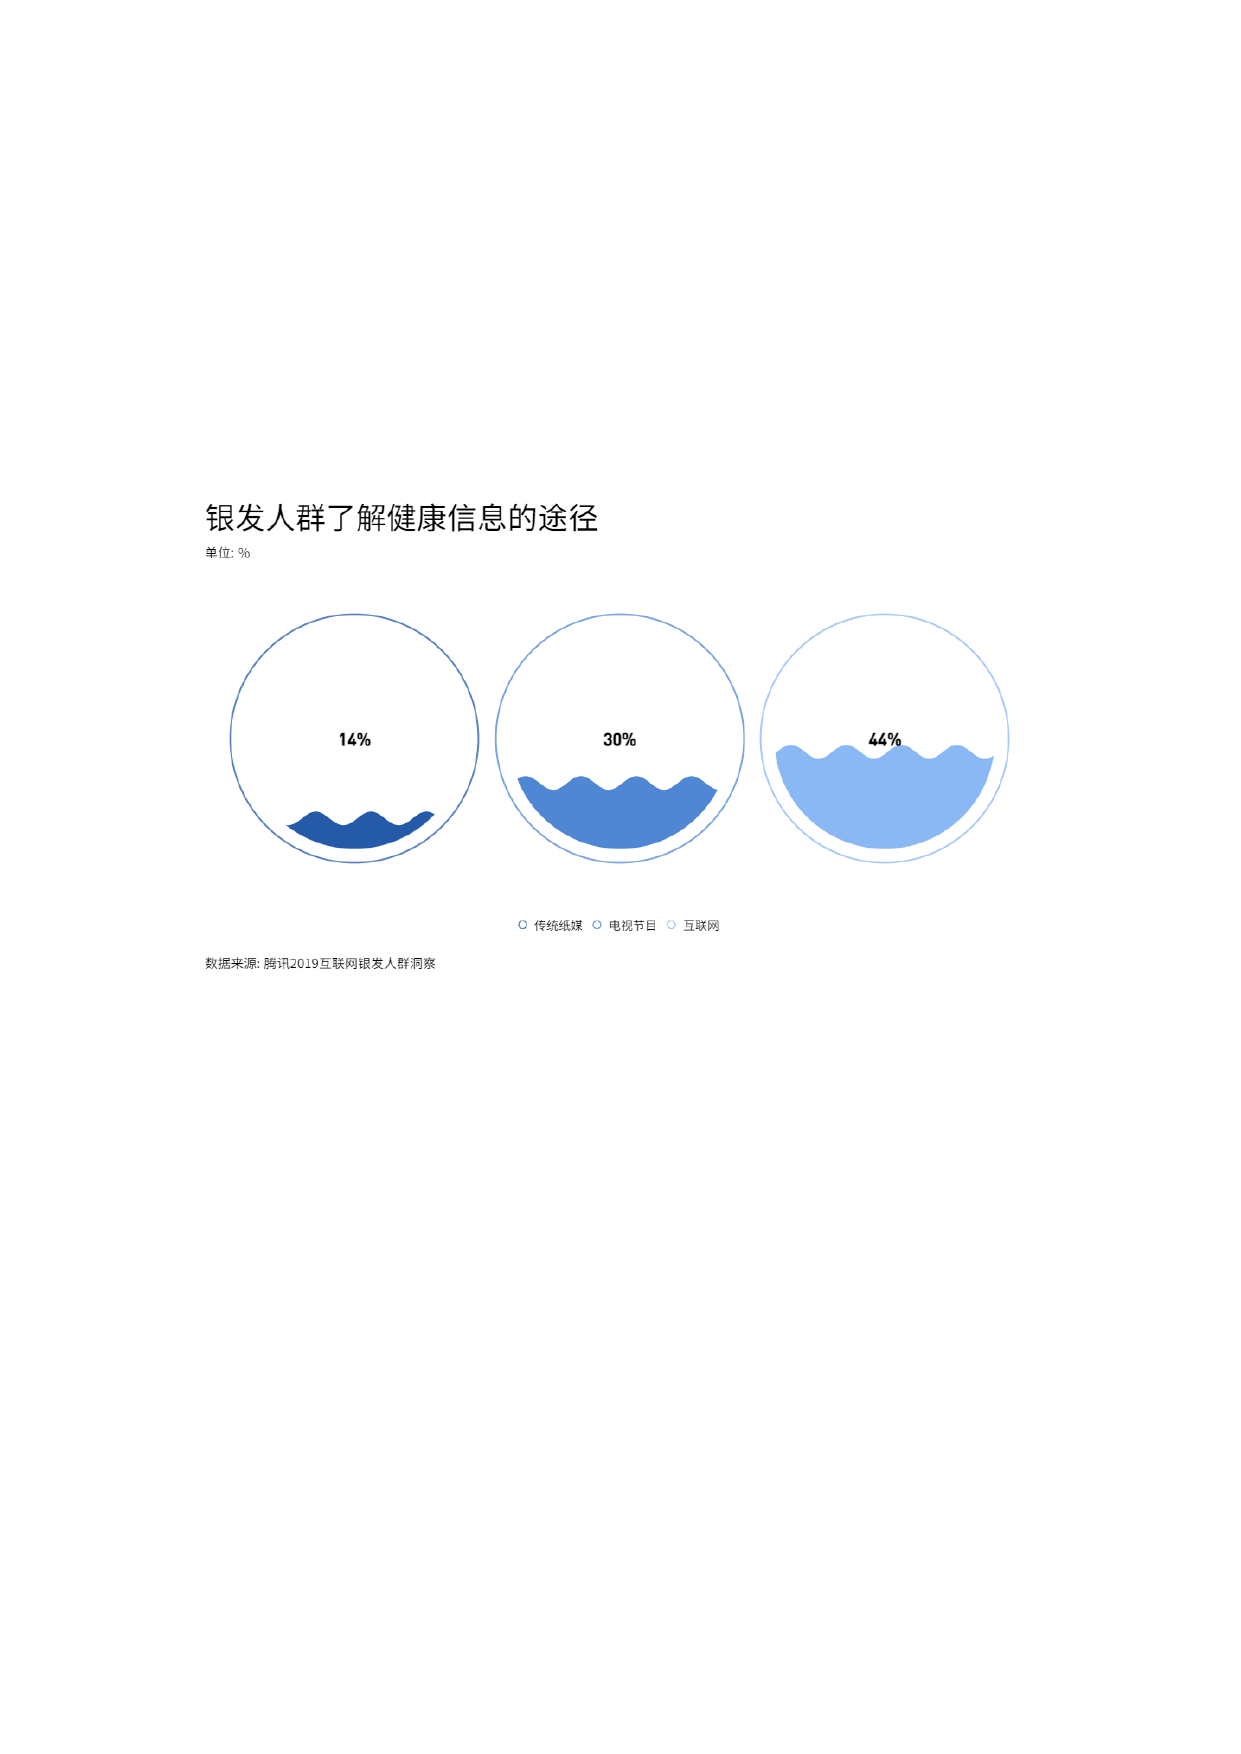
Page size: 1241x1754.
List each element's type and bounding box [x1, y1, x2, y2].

picture [187, 487, 1052, 985]
